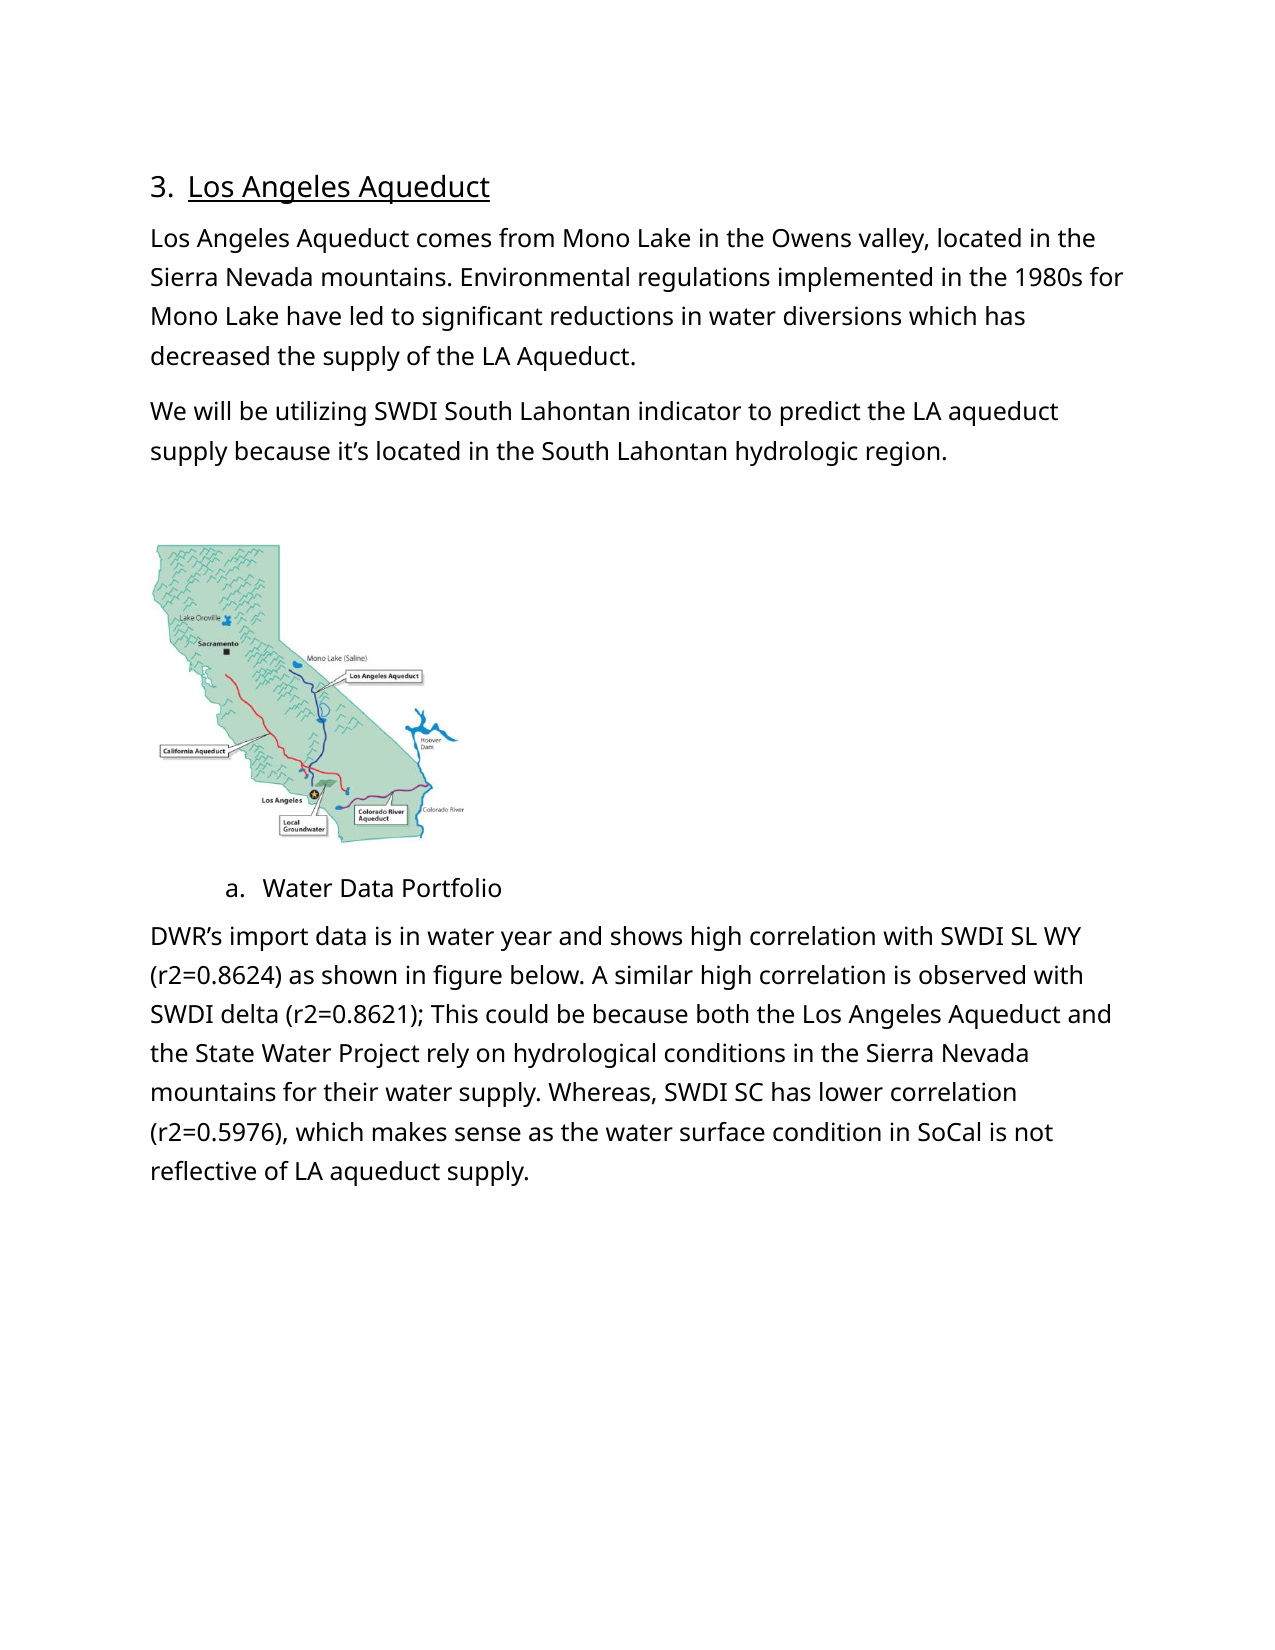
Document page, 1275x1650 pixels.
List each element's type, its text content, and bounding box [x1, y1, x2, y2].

text Los Angeles Aqueduct comes from Mono Lake in the Owens valley, located in the Sierra Nevada mountains. Environmental regulations implemented in the 1980s for Mono Lake have led to significant reductions in water diversions which has decreased the supply of the LA Aqueduct. [150, 221, 1125, 372]
text We will be utilizing SWDI South Lahontan indicator to predict the LA aqueduct supply because it’s located in the South Lahontan hydrologic region. [150, 394, 1125, 467]
picture [150, 544, 470, 849]
text DWR’s import data is in water year and shows high correlation with SWDI SL WY (r2=0.8624) as shown in figure below. A similar high correlation is observed with SWDI delta (r2=0.8621); This could be because both the Los Angeles Aqueduct and the State Water Project rely on hydrological conditions in the Sierra Nevada mountains for their water supply. Whereas, SWDI SC has lower correlation (r2=0.5976), which makes sense as the water surface condition in SoCal is not reflective of LA aqueduct supply. [150, 918, 1125, 1187]
subtitle Water Data Portfolio [225, 871, 1125, 905]
subtitle Los Angeles Aqueduct [150, 167, 1125, 206]
